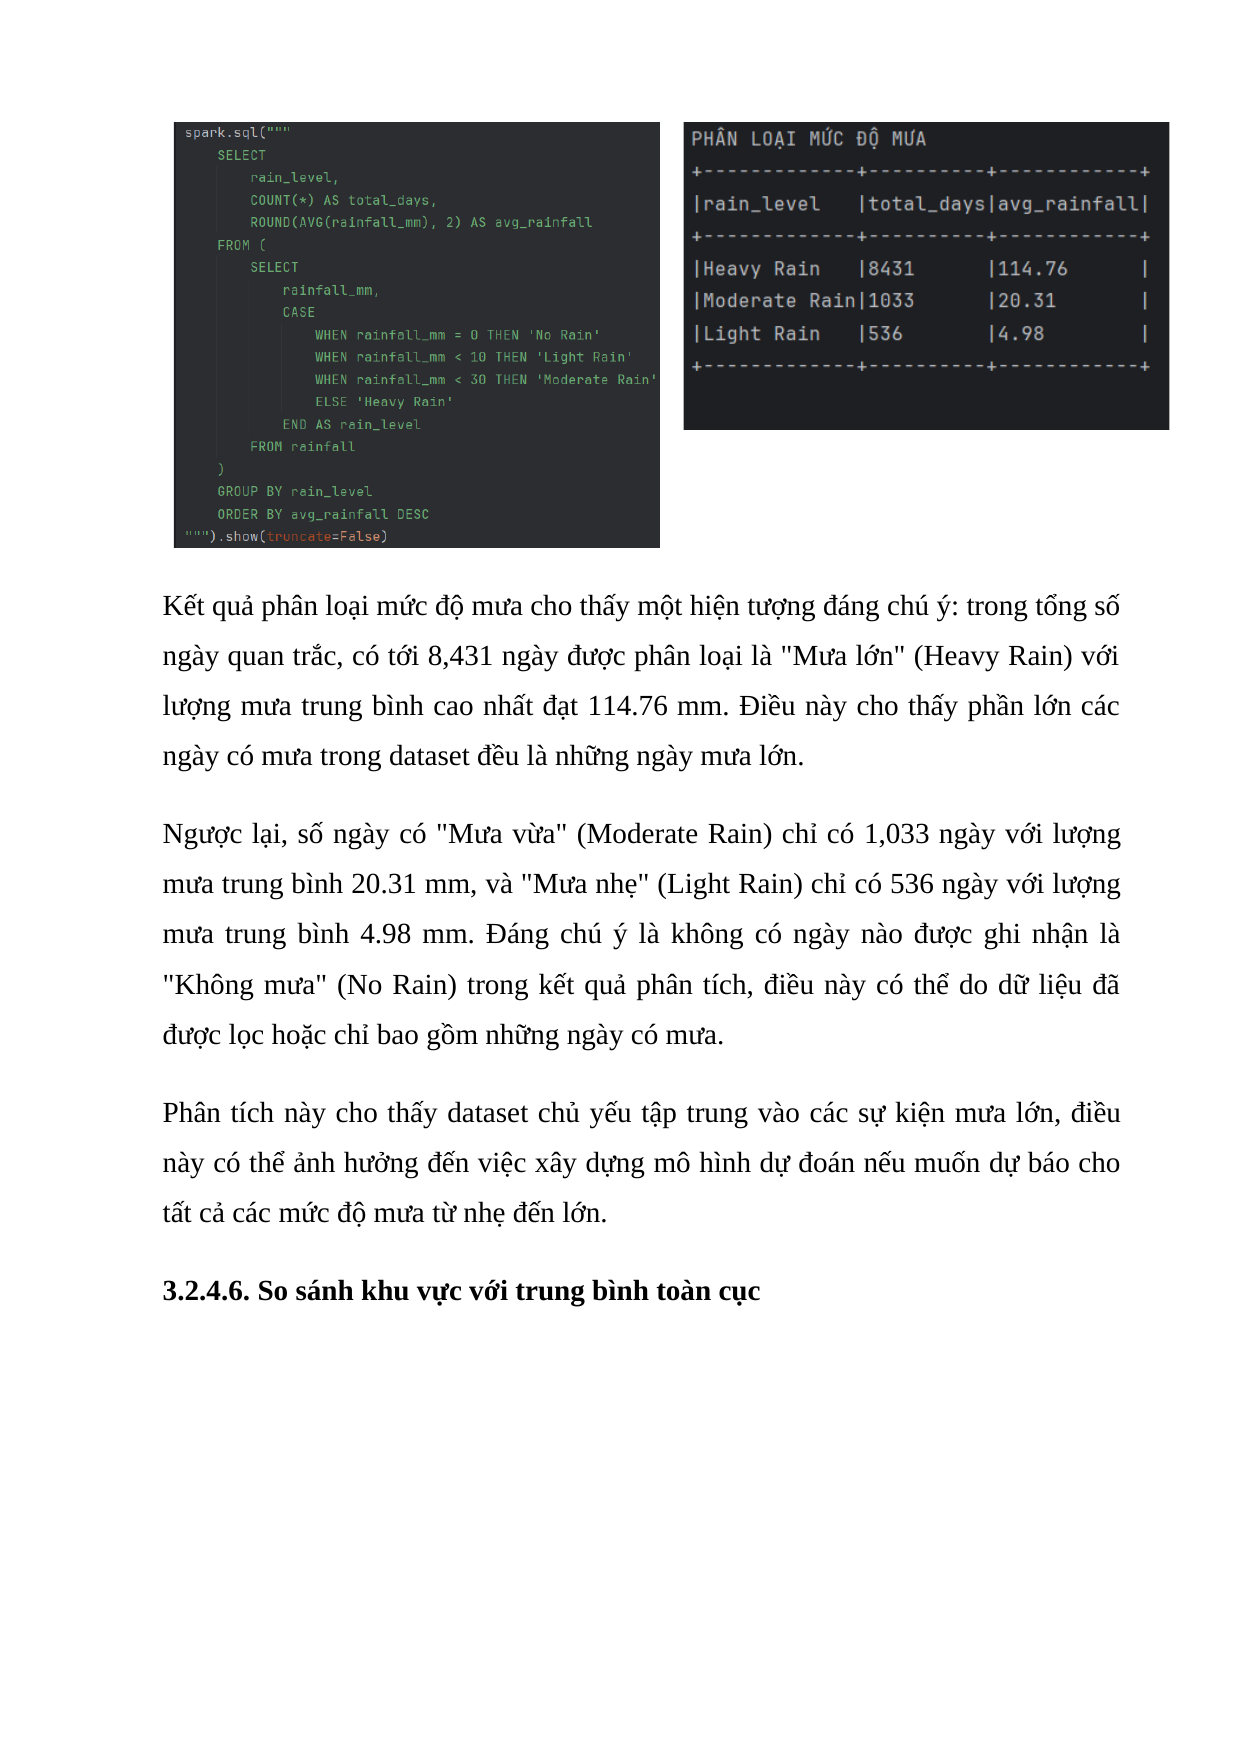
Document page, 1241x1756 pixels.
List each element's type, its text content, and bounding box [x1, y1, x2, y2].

picture [173, 122, 660, 548]
text Kết quả phân loại mức độ mưa cho thấy một hiện tượng đáng chú ý: trong tổng số ngày quan trắc, có tới 8,431 ngày được phân loại là "Mưa lớn" (Heavy Rain) với lượng mưa trung bình cao nhất đạt 114.76 mm. Điều này cho thấy phần lớn các ngày có mưa trong dataset đều là những ngày mưa lớn. [162, 588, 1122, 772]
text Phân tích này cho thấy dataset chủ yếu tập trung vào các sự kiện mưa lớn, điều này có thể ảnh hưởng đến việc xây dựng mô hình dự đoán nếu muốn dự báo cho tất cả các mức độ mưa từ nhẹ đến lớn. [162, 1095, 1122, 1229]
picture [683, 122, 1170, 430]
text 3.2.4.6. So sánh khu vực với trung bình toàn cục [162, 1273, 1122, 1306]
table_header [165, 113, 672, 558]
text Ngược lại, số ngày có "Mưa vừa" (Moderate Rain) chỉ có 1,033 ngày với lượng mưa trung bình 20.31 mm, và "Mưa nhẹ" (Light Rain) chỉ có 536 ngày với lượng mưa trung bình 4.98 mm. Đáng chú ý là không có ngày nào được ghi nhận là "Không mưa" (No Rain) trong kết quả phân tích, điều này có thể do dữ liệu đã được lọc hoặc chỉ bao gồm những ngày có mưa. [162, 816, 1122, 1051]
table_header [674, 113, 1182, 558]
